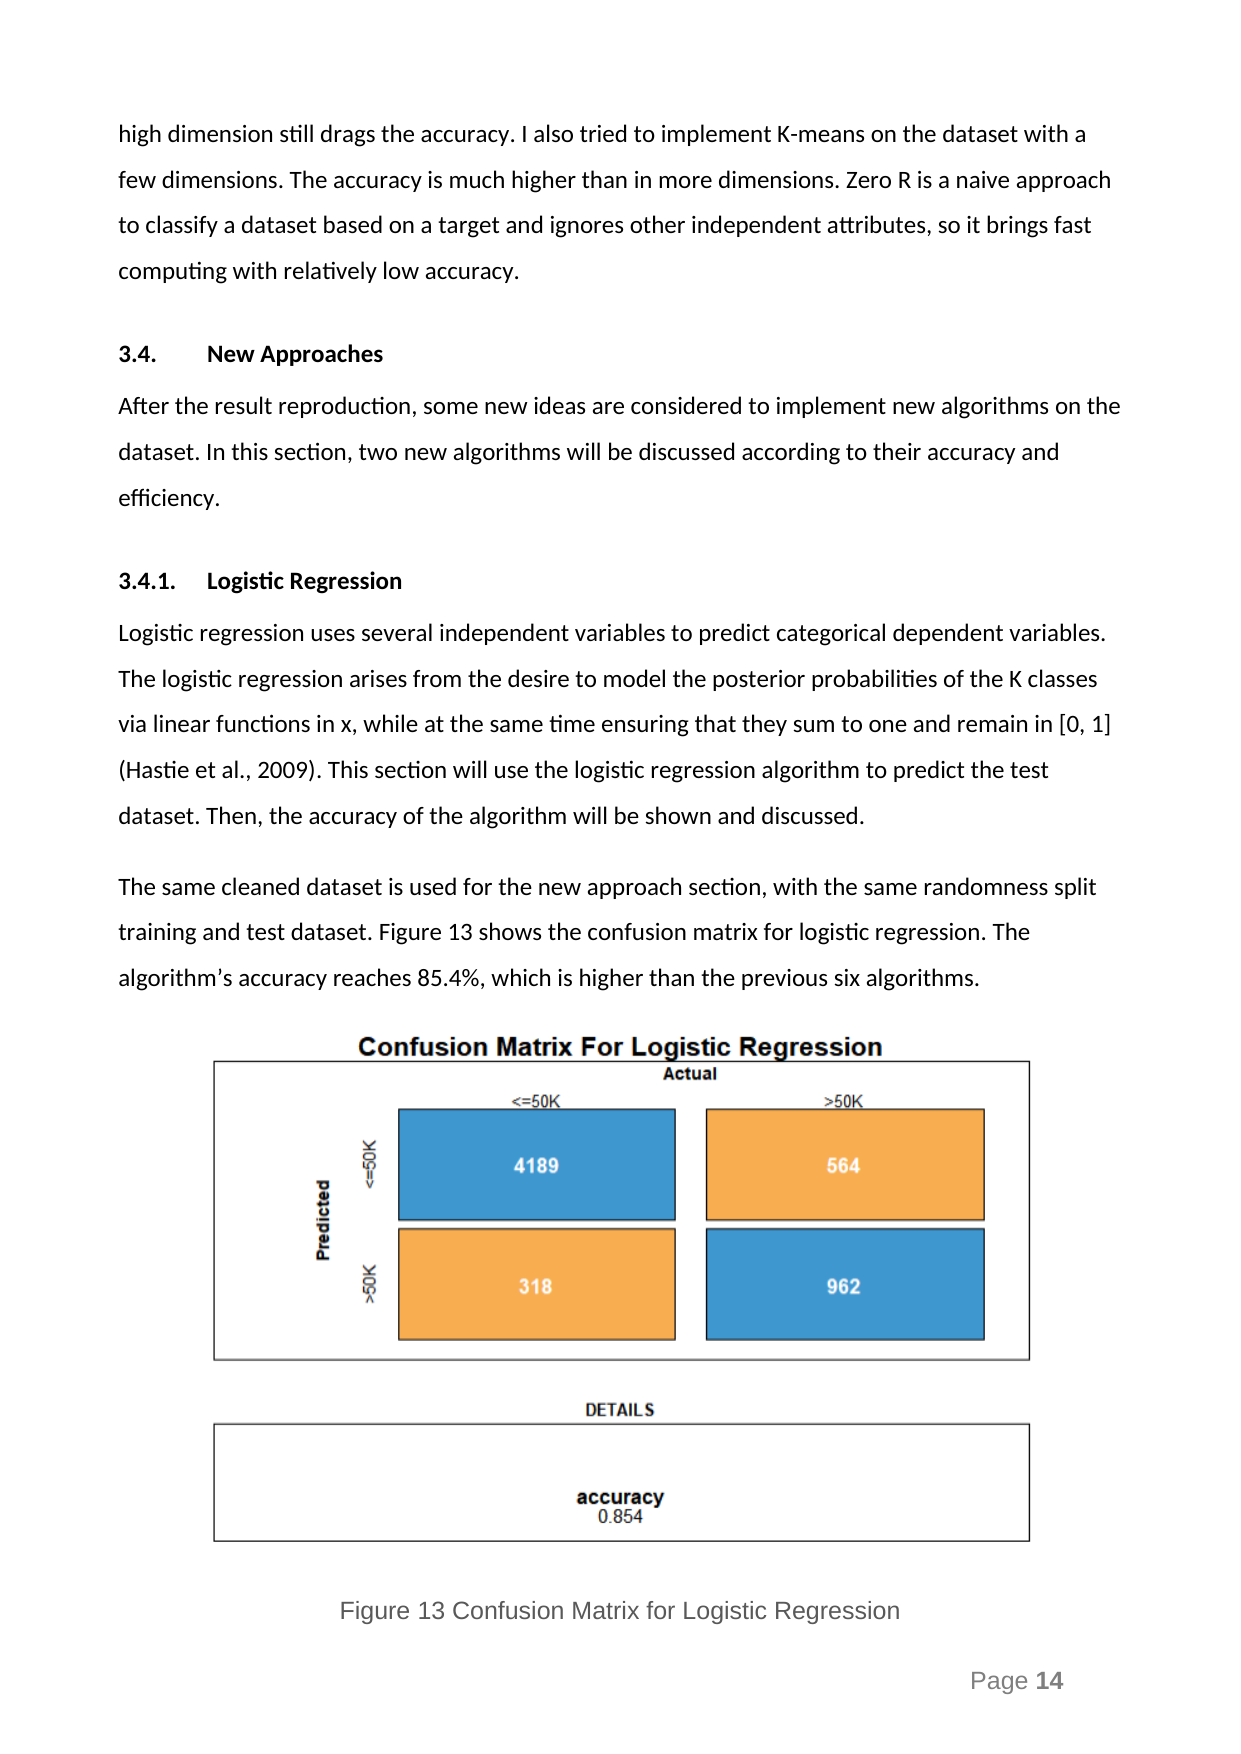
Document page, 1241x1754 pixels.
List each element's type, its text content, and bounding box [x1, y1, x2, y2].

text Logistic regression uses several independent variables to predict categorical dependent variables. The logistic regression arises from the desire to model the posterior probabilities of the K classes via linear functions in x, while at the same time ensuring that they sum to one and remain in [0, 1] (Hastie et al., 2009). This section will use the logistic regression algorithm to predict the test dataset. Then, the accuracy of the algorithm will be shown and discussed. [118, 617, 1122, 831]
subtitle Logistic Regression [118, 565, 1122, 596]
text The same cleaned dataset is used for the new approach section, with the same randomness split training and test dataset. Figure 13 shows the confusion matrix for logistic regression. The algorithm’s accuracy reaches 85.4%, which is higher than the previous six algorithms. [118, 871, 1122, 993]
picture [196, 1033, 1044, 1557]
subtitle New Approaches [118, 338, 1122, 369]
text After the result reproduction, some new ideas are considered to implement new algorithms on the dataset. In this section, two new algorithms will be discussed according to their accuracy and efficiency. [118, 391, 1122, 512]
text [118, 118, 1122, 286]
